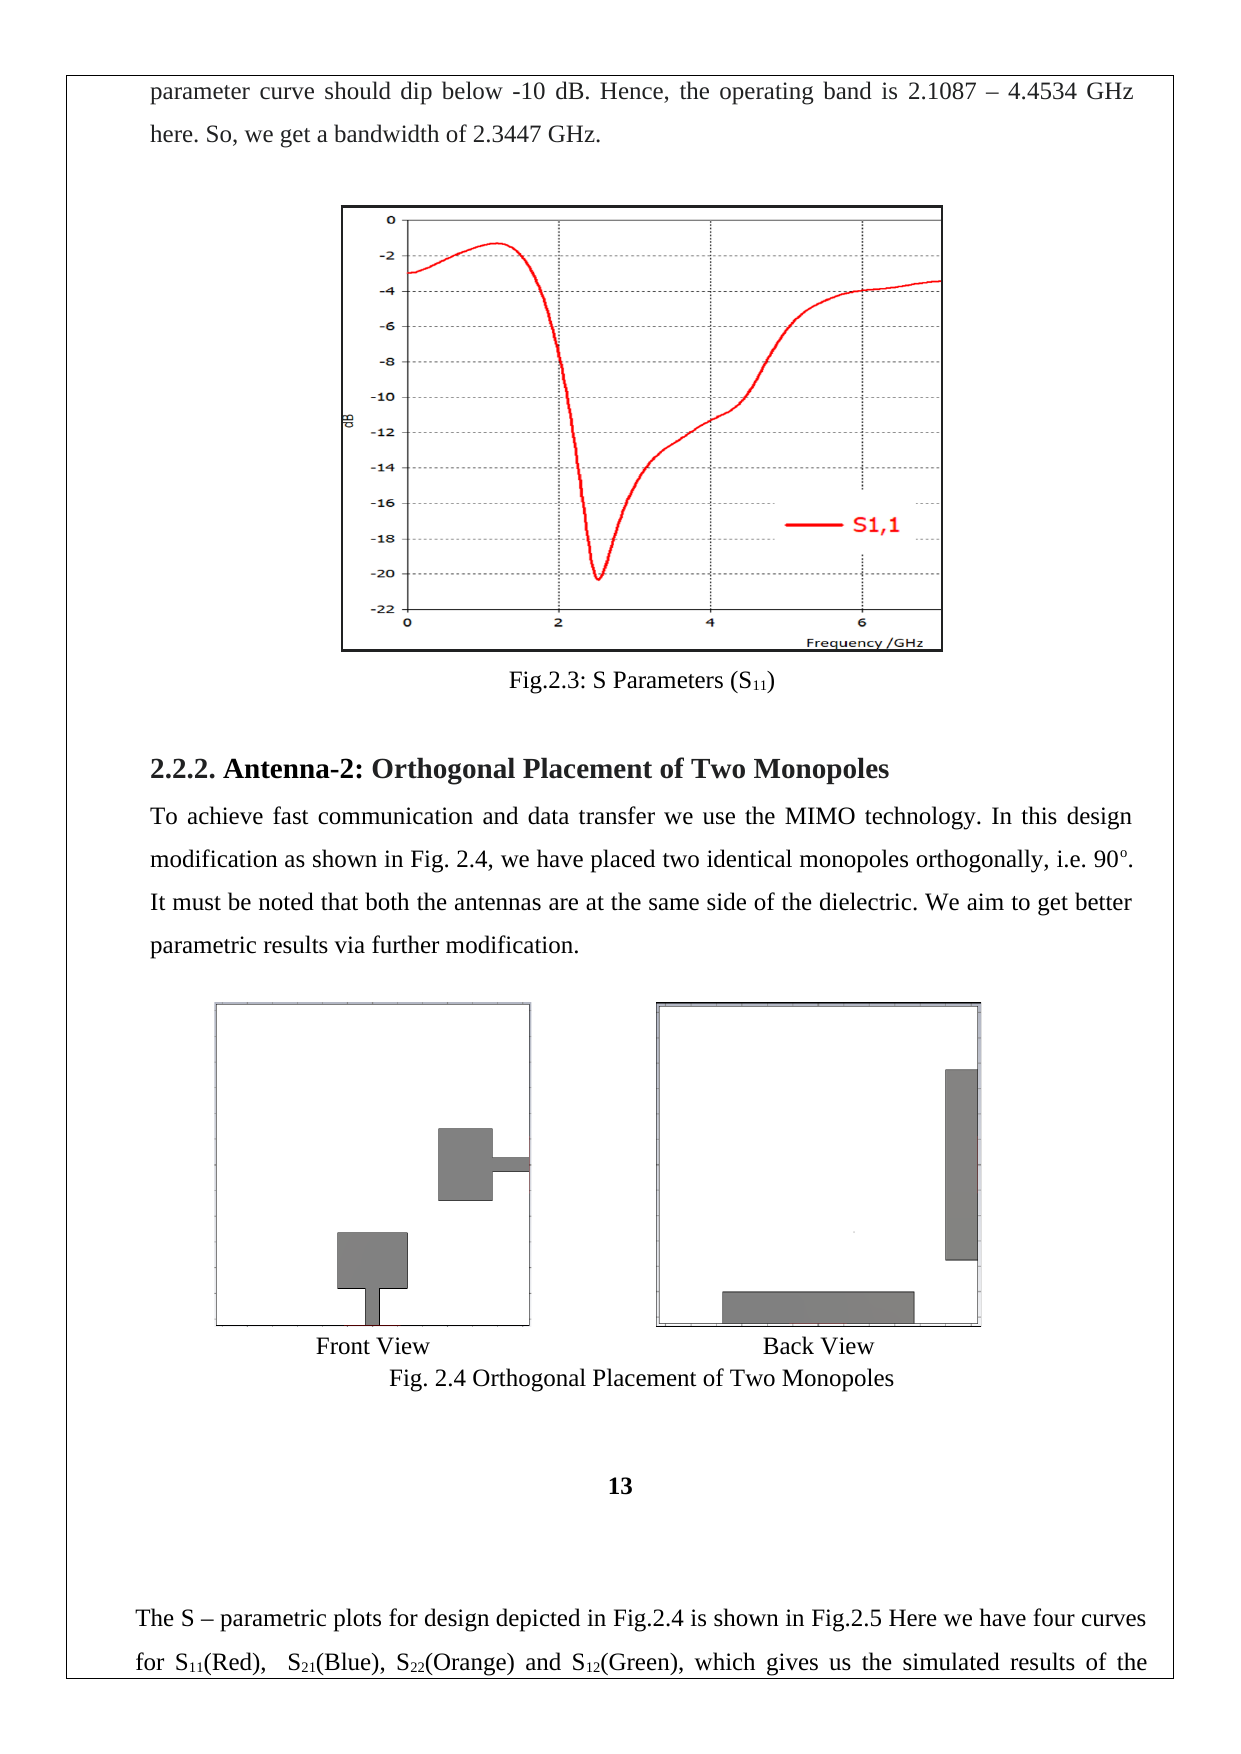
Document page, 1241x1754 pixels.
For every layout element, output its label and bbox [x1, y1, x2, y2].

picture [656, 1002, 982, 1327]
picture [343, 208, 941, 649]
picture [214, 1002, 532, 1327]
table_header [67, 76, 1173, 1678]
